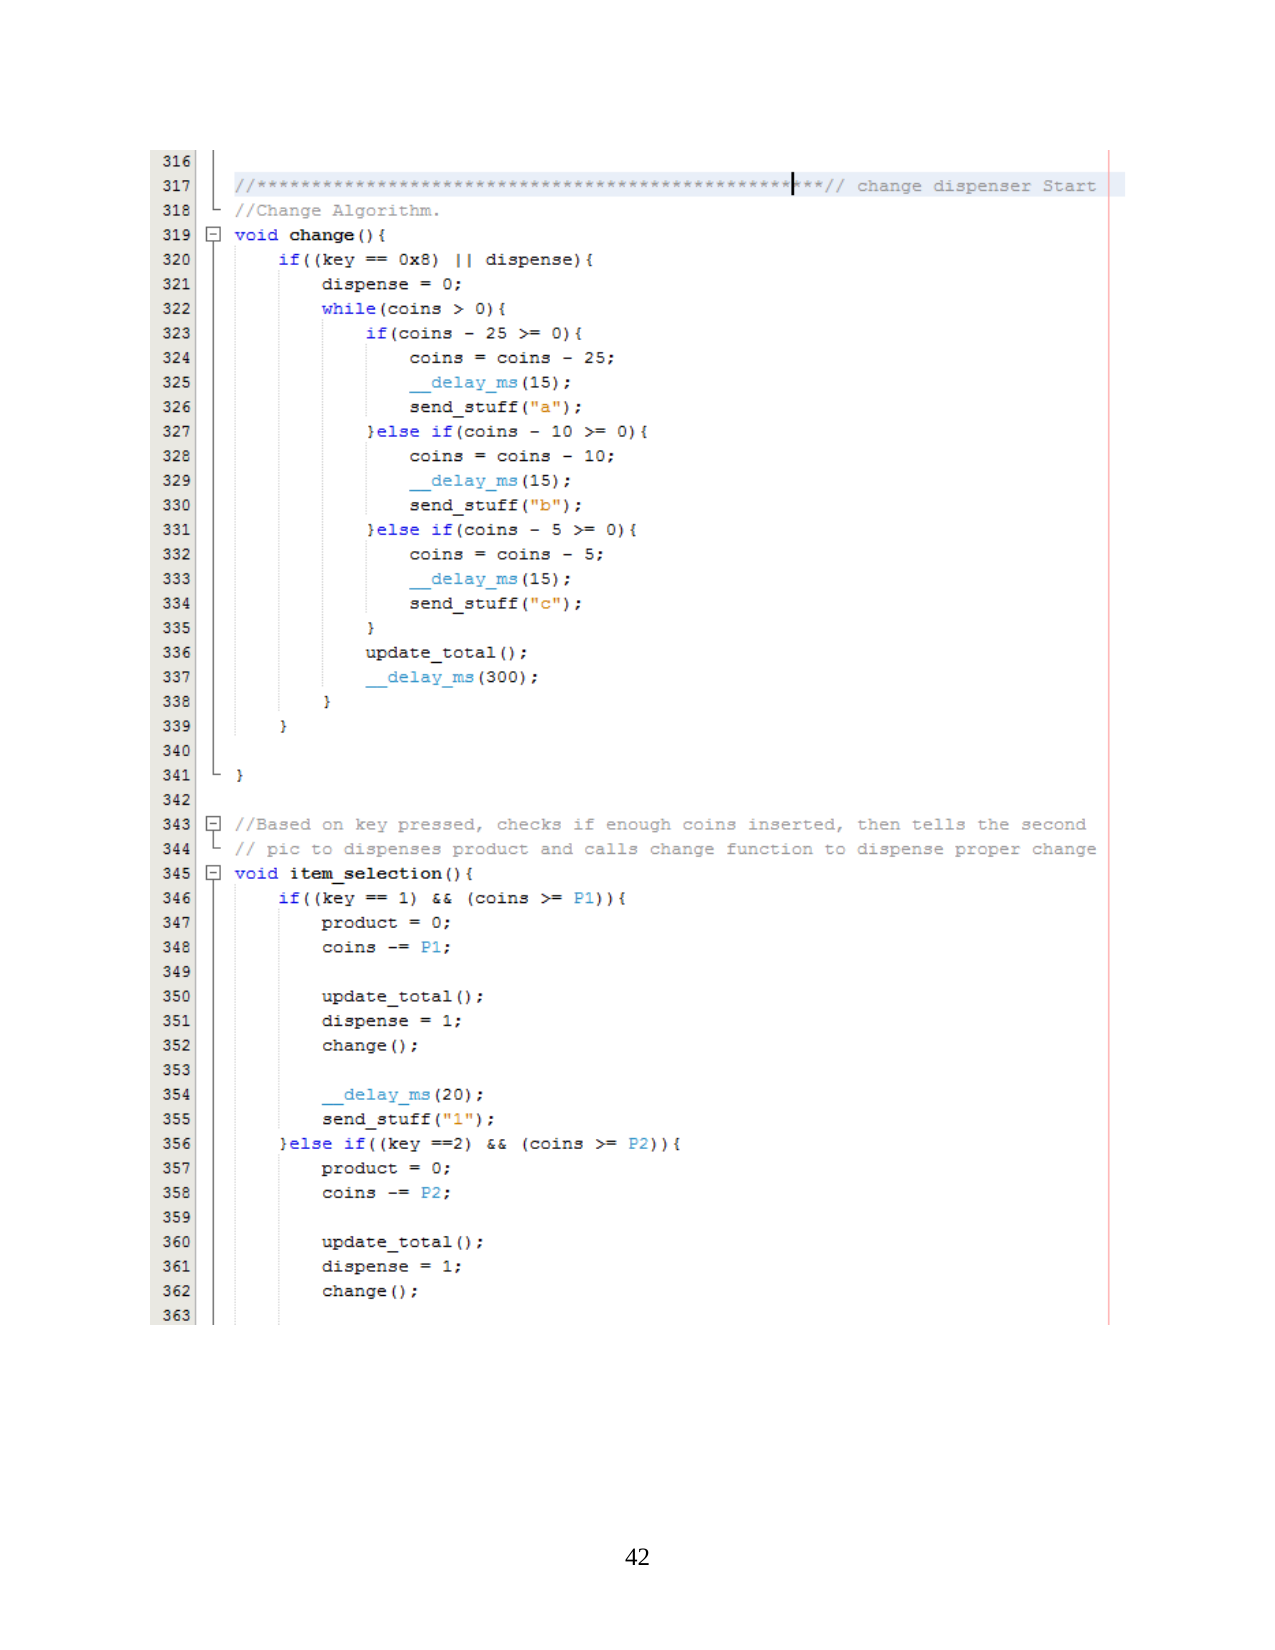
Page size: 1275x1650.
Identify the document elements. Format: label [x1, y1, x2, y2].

picture [150, 150, 1125, 1325]
